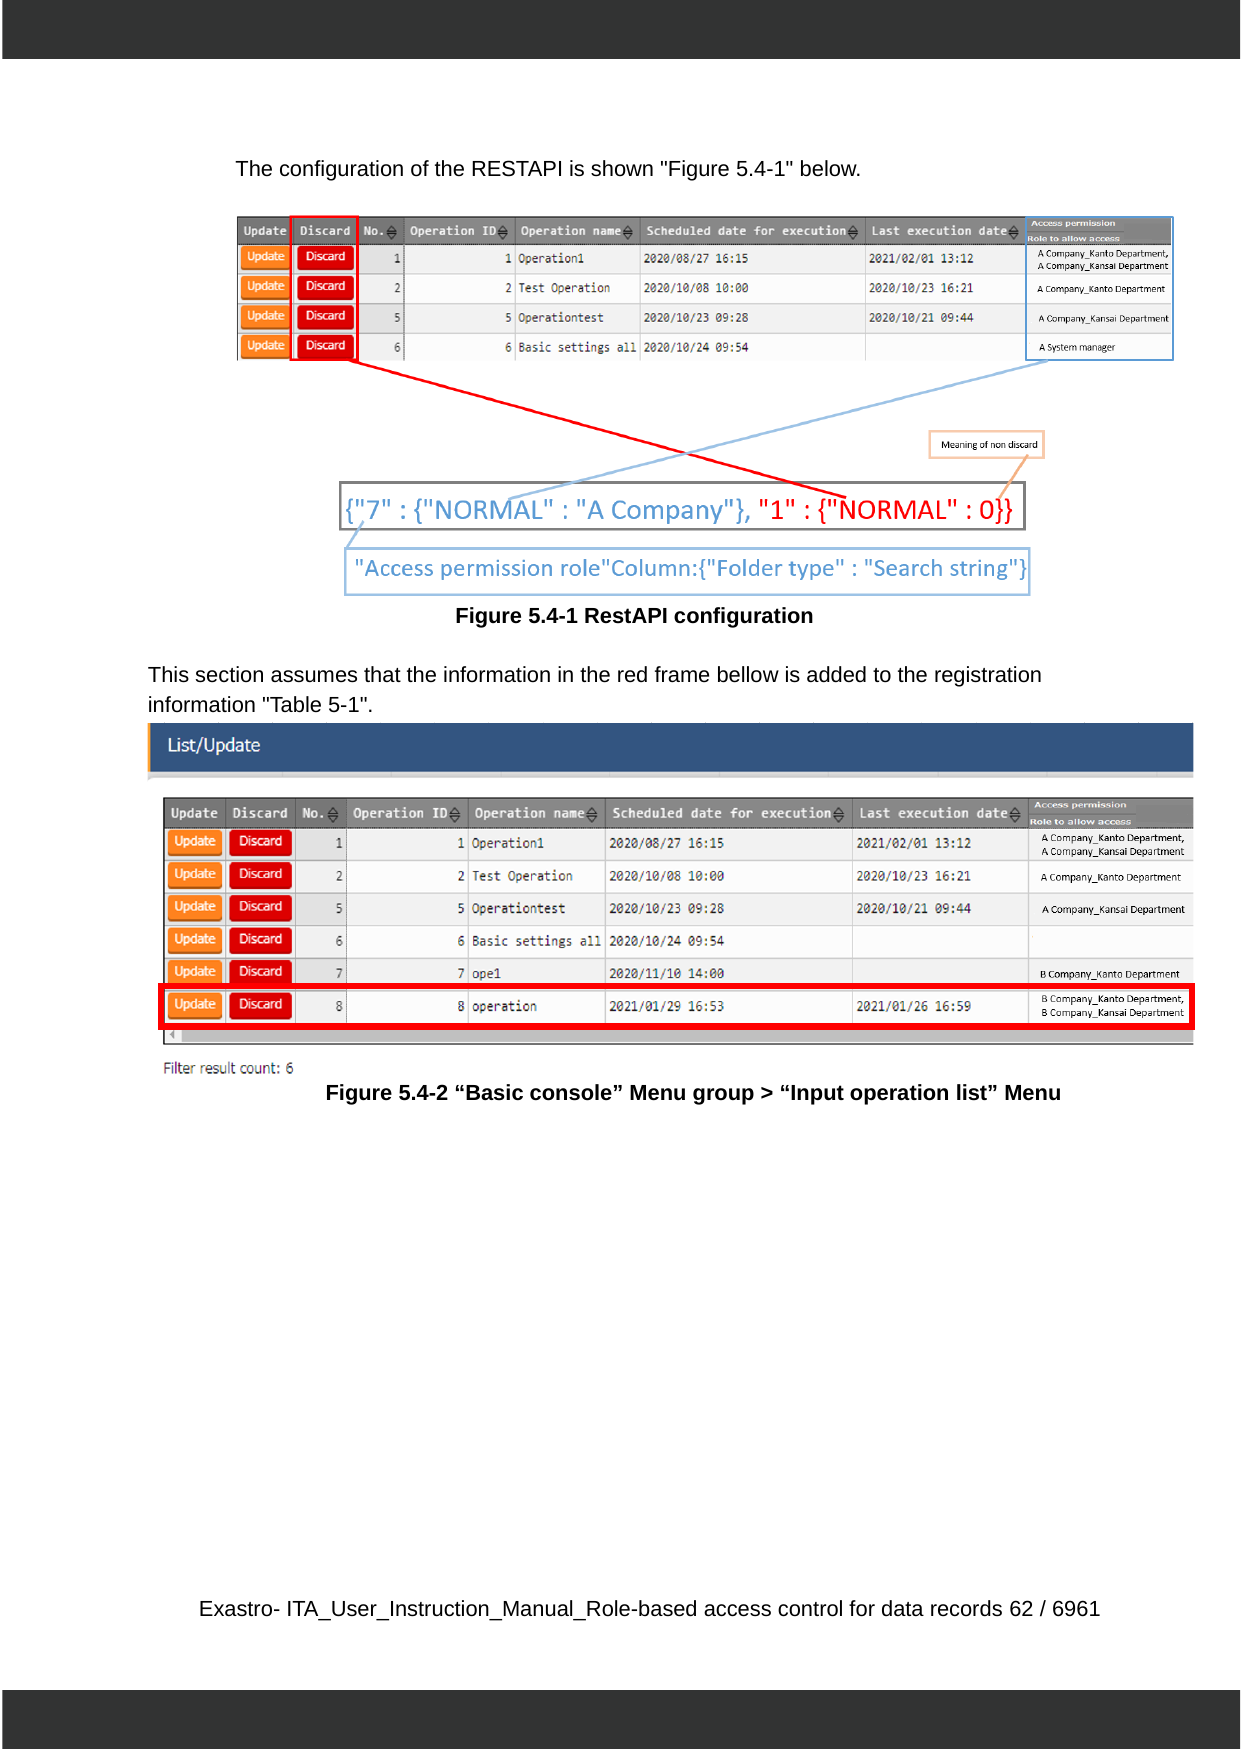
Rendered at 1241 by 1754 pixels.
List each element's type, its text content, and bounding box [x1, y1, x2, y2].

list The configuration of the RESTAPI is shown "Figure 5.4-1" below. [235, 154, 1152, 183]
picture [2, 0, 1241, 59]
text This section assumes that the information in the red frame bellow is added to the registration information "Table 5-1". [148, 660, 1152, 720]
picture [147, 722, 1194, 1075]
picture [2, 1690, 1241, 1749]
list Figure 5.4-2 “Basic console” Menu group > “Input operation list” Menu [235, 1077, 1152, 1107]
text Figure 5.4-1 RestAPI configuration [148, 601, 1152, 630]
picture [164, 989, 1189, 1023]
picture [235, 213, 1179, 596]
